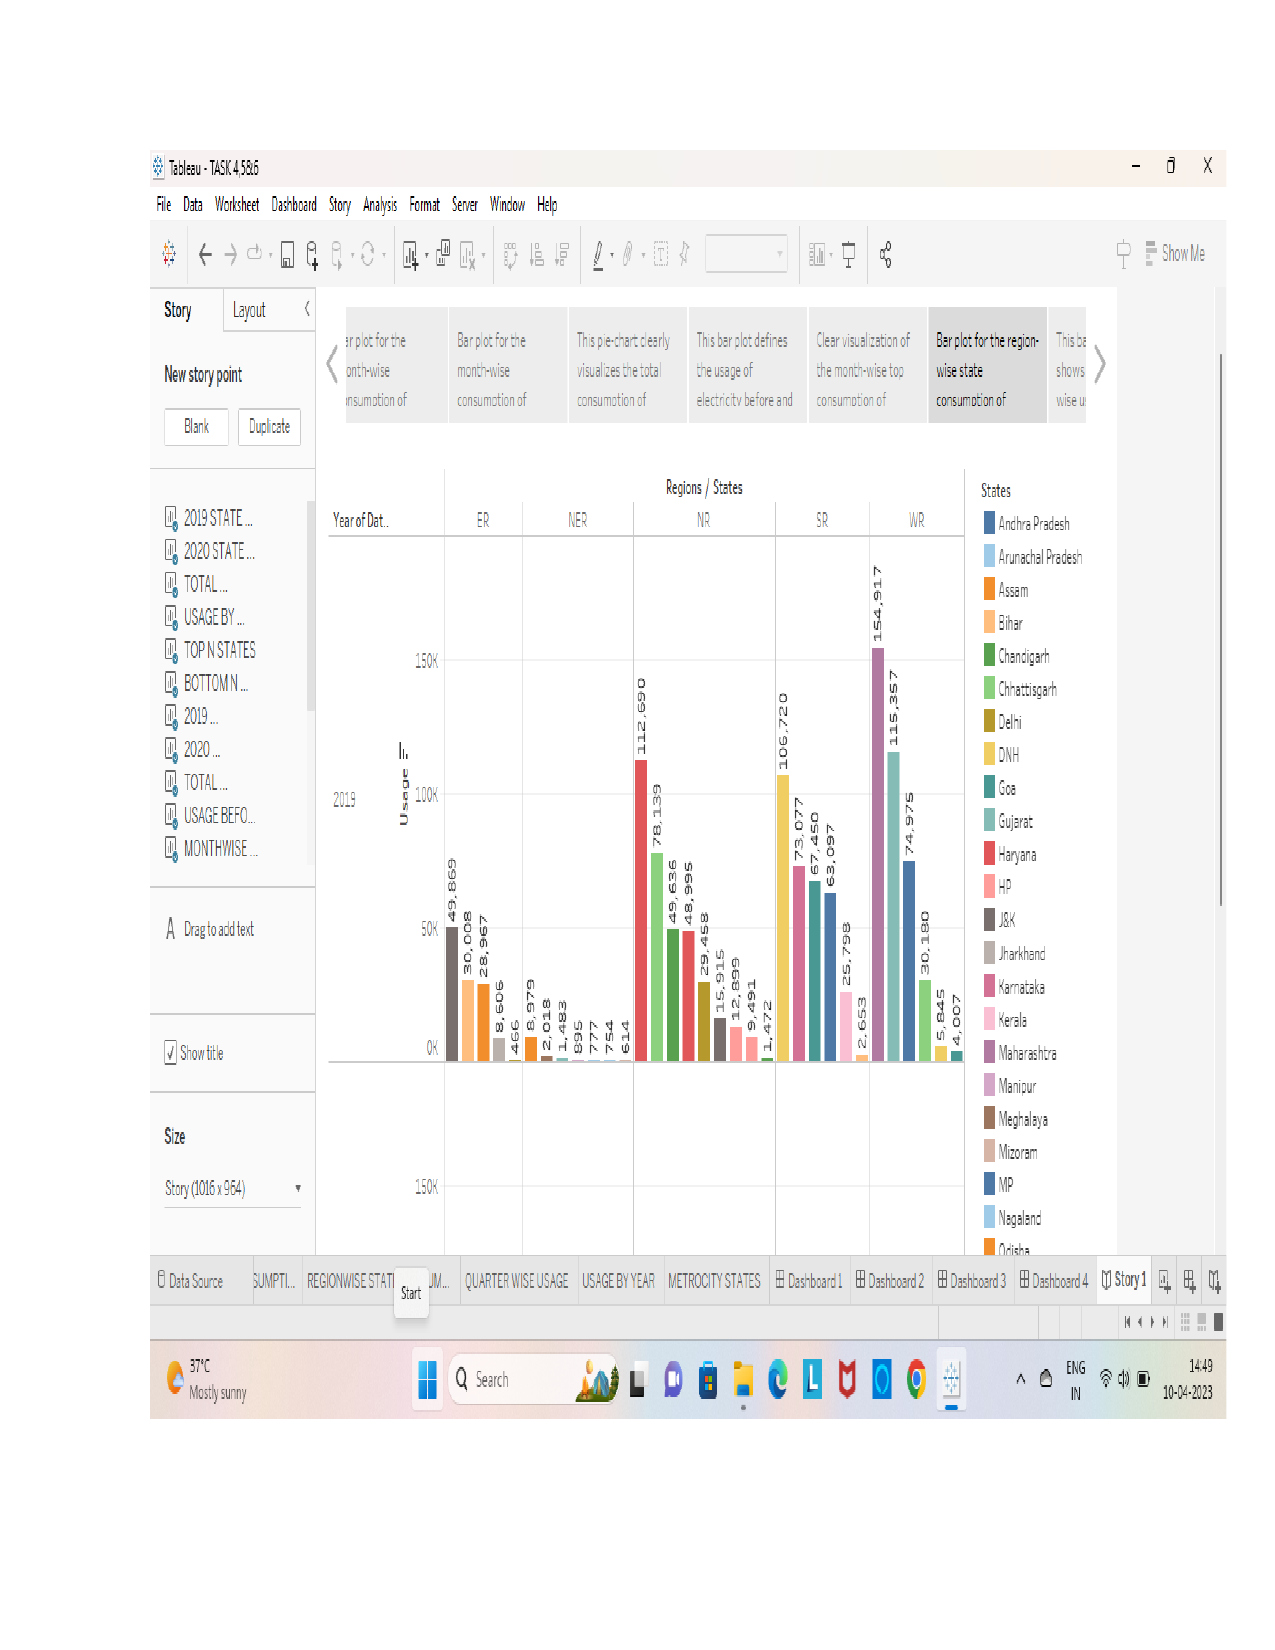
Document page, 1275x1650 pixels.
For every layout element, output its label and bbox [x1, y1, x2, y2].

picture [150, 150, 1227, 1419]
